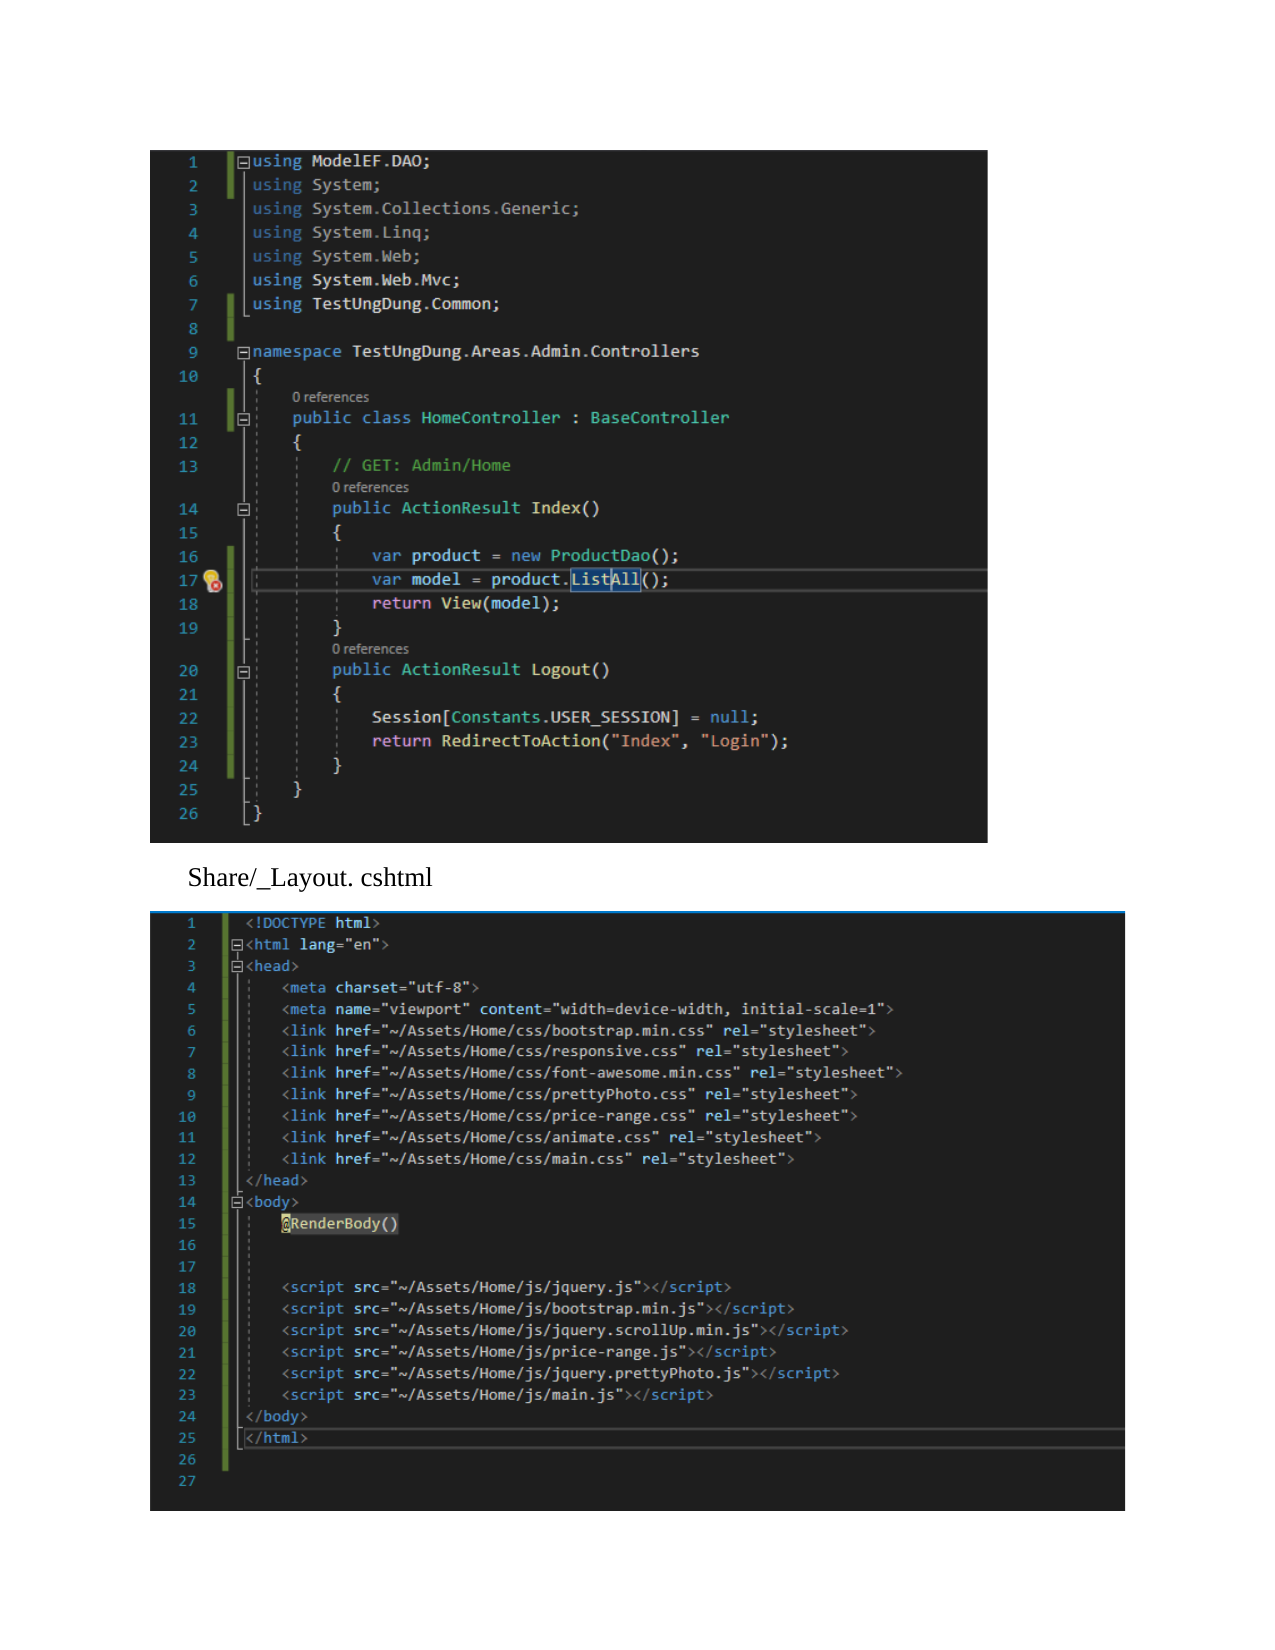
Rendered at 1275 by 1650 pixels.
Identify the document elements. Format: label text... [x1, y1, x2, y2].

text Share/_Layout. cshtml [187, 861, 1125, 892]
picture [150, 150, 988, 843]
picture [150, 911, 1125, 1511]
